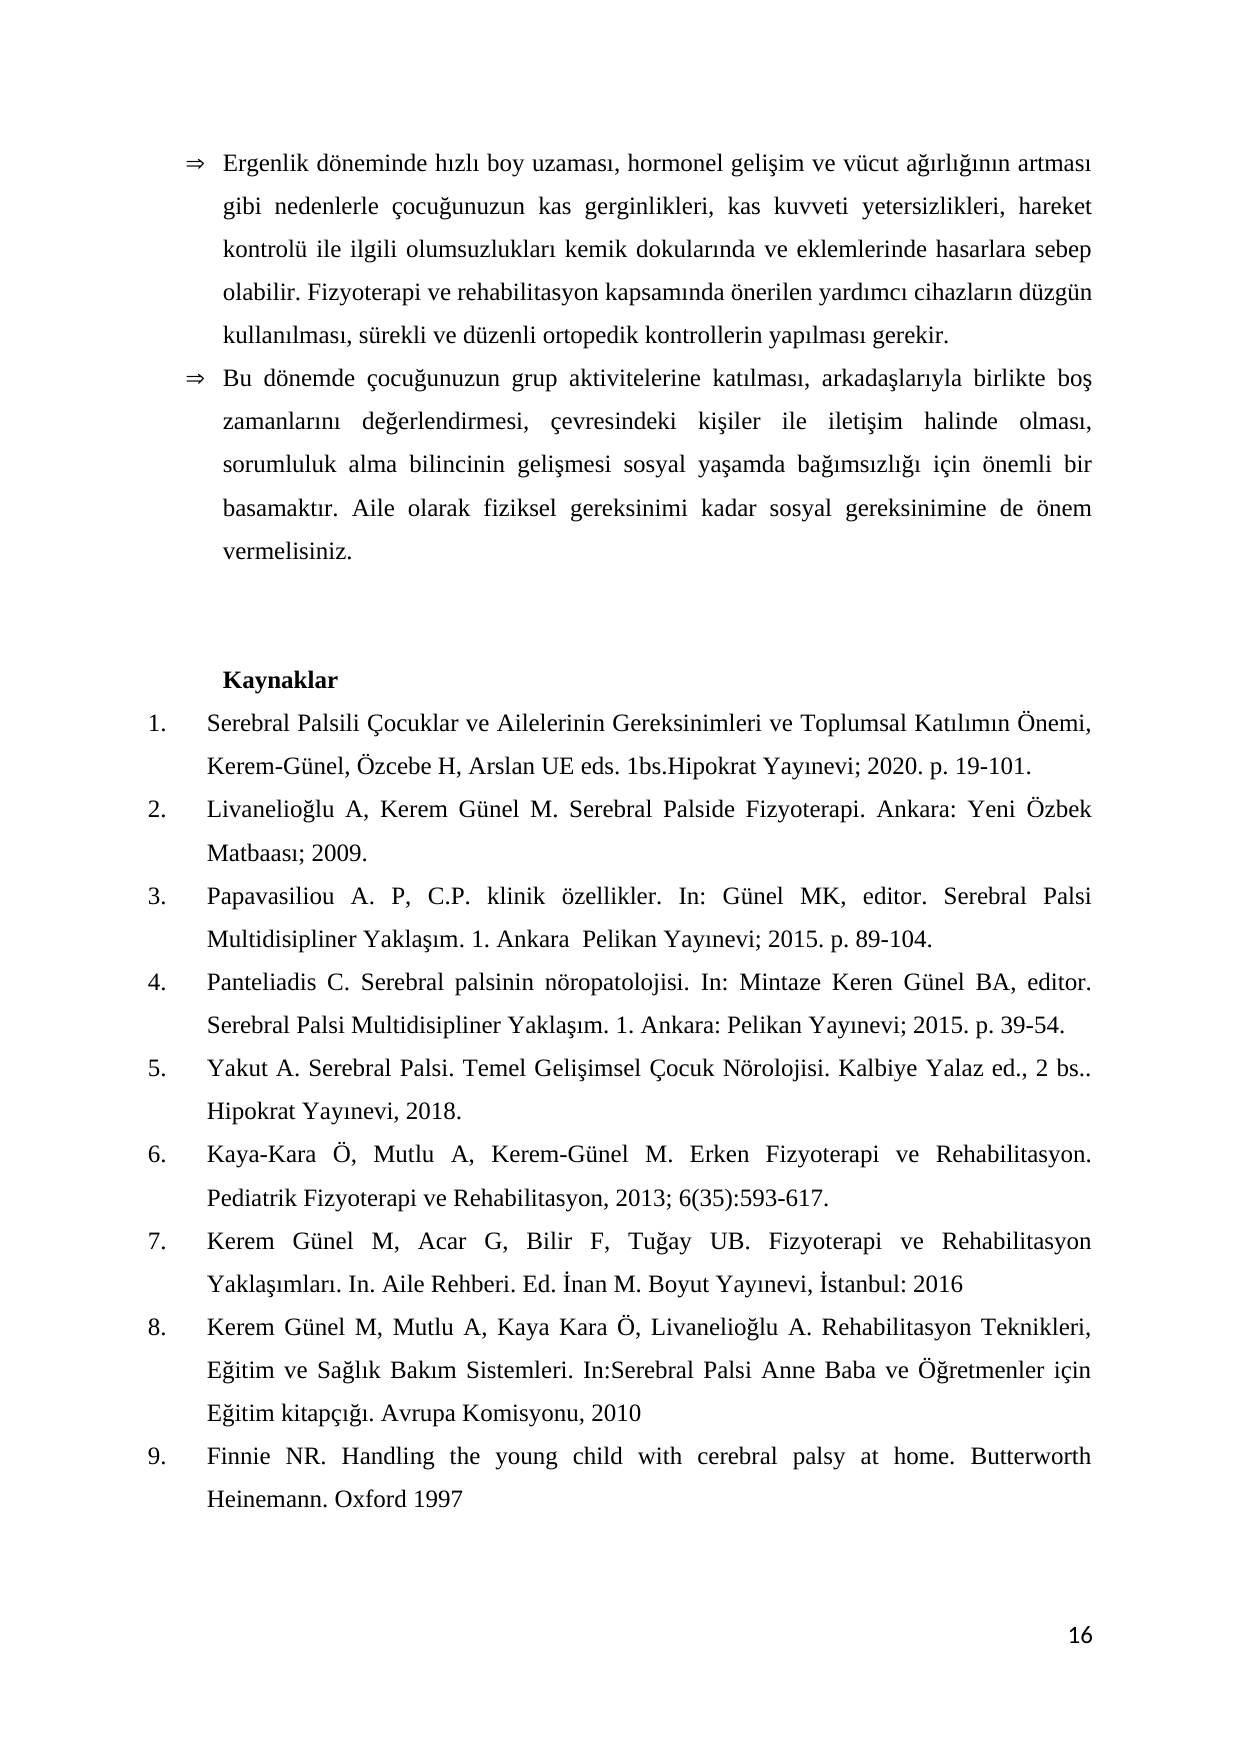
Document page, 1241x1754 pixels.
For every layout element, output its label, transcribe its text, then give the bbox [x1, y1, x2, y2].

text Kaynaklar [223, 665, 1093, 694]
list Kerem Günel M, Acar G, Bilir F, Tuğay UB. Fizyoterapi ve Rehabilitasyon Yaklaşımları. In. Aile Rehberi. Ed. İnan M. Boyut Yayınevi, İstanbul: 2016 [148, 1226, 1093, 1298]
list Yakut A. Serebral Palsi. Temel Gelişimsel Çocuk Nörolojisi. Kalbiye Yalaz ed., 2 bs.. Hipokrat Yayınevi, 2018. [148, 1053, 1093, 1125]
list Kaya-Kara Ö, Mutlu A, Kerem-Günel M. Erken Fizyoterapi ve Rehabilitasyon. Pediatrik Fizyoterapi ve Rehabilitasyon, 2013; 6(35):593-617. [148, 1139, 1093, 1211]
list Livanelioğlu A, Kerem Günel M. Serebral Palside Fizyoterapi. Ankara: Yeni Özbek Matbaası; 2009. [148, 794, 1093, 866]
list Ergenlik döneminde hızlı boy uzaması, hormonel gelişim ve vücut ağırlığının artması gibi nedenlerle çocuğunuzun kas gerginlikleri, kas kuvveti yetersizlikleri, hareket kontrolü ile ilgili olumsuzlukları kemik dokularında ve eklemlerinde hasarlara sebep olabilir. Fizyoterapi ve rehabilitasyon kapsamında önerilen yardımcı cihazların düzgün kullanılması, sürekli ve düzenli ortopedik kontrollerin yapılması gerekir. [185, 148, 1093, 349]
list Papavasiliou A. P, C.P. klinik özellikler. In: Günel MK, editor. Serebral Palsi Multidisipliner Yaklaşım. 1. Ankara Pelikan Yayınevi; 2015. p. 89-104. [148, 881, 1093, 953]
list Kerem Günel M, Mutlu A, Kaya Kara Ö, Livanelioğlu A. Rehabilitasyon Teknikleri, Eğitim ve Sağlık Bakım Sistemleri. In:Serebral Palsi Anne Baba ve Öğretmenler için Eğitim kitapçığı. Avrupa Komisyonu, 2010 [148, 1312, 1093, 1427]
list Finnie NR. Handling the young child with cerebral palsy at home. Butterworth Heinemann. Oxford 1997 [148, 1441, 1093, 1513]
list Serebral Palsili Çocuklar ve Ailelerinin Gereksinimleri ve Toplumsal Katılımın Önemi, Kerem-Günel, Özcebe H, Arslan UE eds. 1bs.Hipokrat Yayınevi; 2020. p. 19-101. [148, 708, 1093, 780]
list Bu dönemde çocuğunuzun grup aktivitelerine katılması, arkadaşlarıyla birlikte boş zamanlarını değerlendirmesi, çevresindeki kişiler ile iletişim halinde olması, sorumluluk alma bilincinin gelişmesi sosyal yaşamda bağımsızlığı için önemli bir basamaktır. Aile olarak fiziksel gereksinimi kadar sosyal gereksinimine de önem vermelisiniz. [185, 363, 1093, 564]
list Panteliadis C. Serebral palsinin nöropatolojisi. In: Mintaze Keren Günel BA, editor. Serebral Palsi Multidisipliner Yaklaşım. 1. Ankara: Pelikan Yayınevi; 2015. p. 39-54. [148, 967, 1093, 1039]
